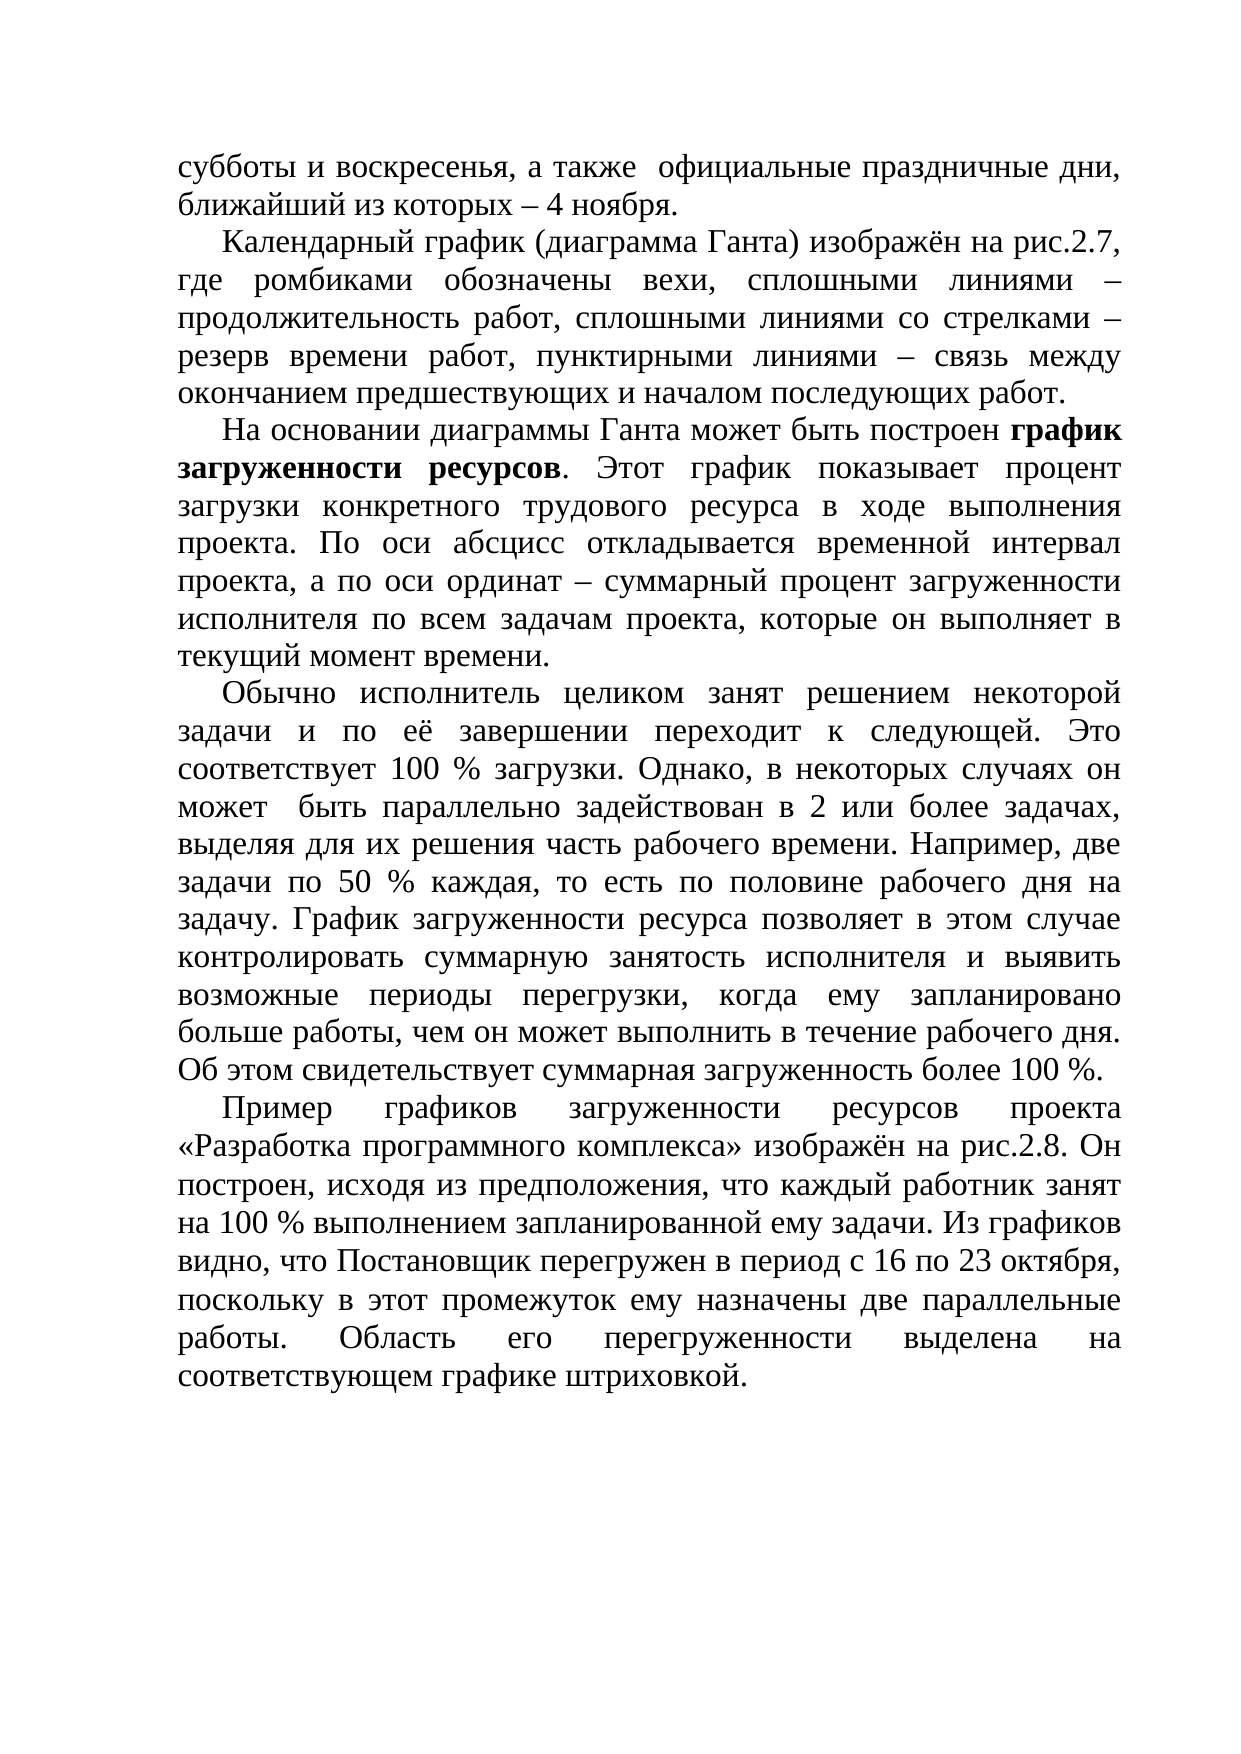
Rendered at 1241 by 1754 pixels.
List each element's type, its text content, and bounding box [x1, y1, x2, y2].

text Обычно исполнитель целиком занят решением некоторой задачи и по её завершении переходит к следующей. Это соответствует 100 % загрузки. Однако, в некоторых случаях он может быть параллельно задействован в 2 или более задачах, выделяя для их решения часть рабочего времени. Например, две задачи по 50 % каждая, то есть по половине рабочего дня на задачу. График загруженности ресурса позволяет в этом случае контролировать суммарную занятость исполнителя и выявить возможные периоды перегрузки, когда ему запланировано больше работы, чем он может выполнить в течение рабочего дня. Об этом свидетельствует суммарная загруженность более 100 %. [177, 674, 1122, 1087]
text Календарный график (диаграмма Ганта) изображён на рис.2.7, где ромбиками обозначены вехи, сплошными линиями – продолжительность работ, сплошными линиями со стрелками – резерв времени работ, пунктирными линиями – связь между окончанием предшествующих и началом последующих работ. [177, 223, 1122, 411]
text Пример графиков загруженности ресурсов проекта «Разработка программного комплекса» изображён на рис.2.8. Он построен, исходя из предположения, что каждый работник занят на 100 % выполнением запланированной ему задачи. Из графиков видно, что Постановщик перегружен в период с 16 по 23 октября, поскольку в этот промежуток ему назначены две параллельные работы. Область его перегруженности выделена на соответствующем графике штриховкой. [177, 1087, 1122, 1394]
text На основании диаграммы Ганта может быть построен график загруженности ресурсов. Этот график показывает процент загрузки конкретного трудового ресурса в ходе выполнения проекта. По оси абсцисс откладывается временной интервал проекта, а по оси ординат – суммарный процент загруженности исполнителя по всем задачам проекта, которые он выполняет в текущий момент времени. [177, 411, 1122, 674]
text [177, 148, 1122, 223]
